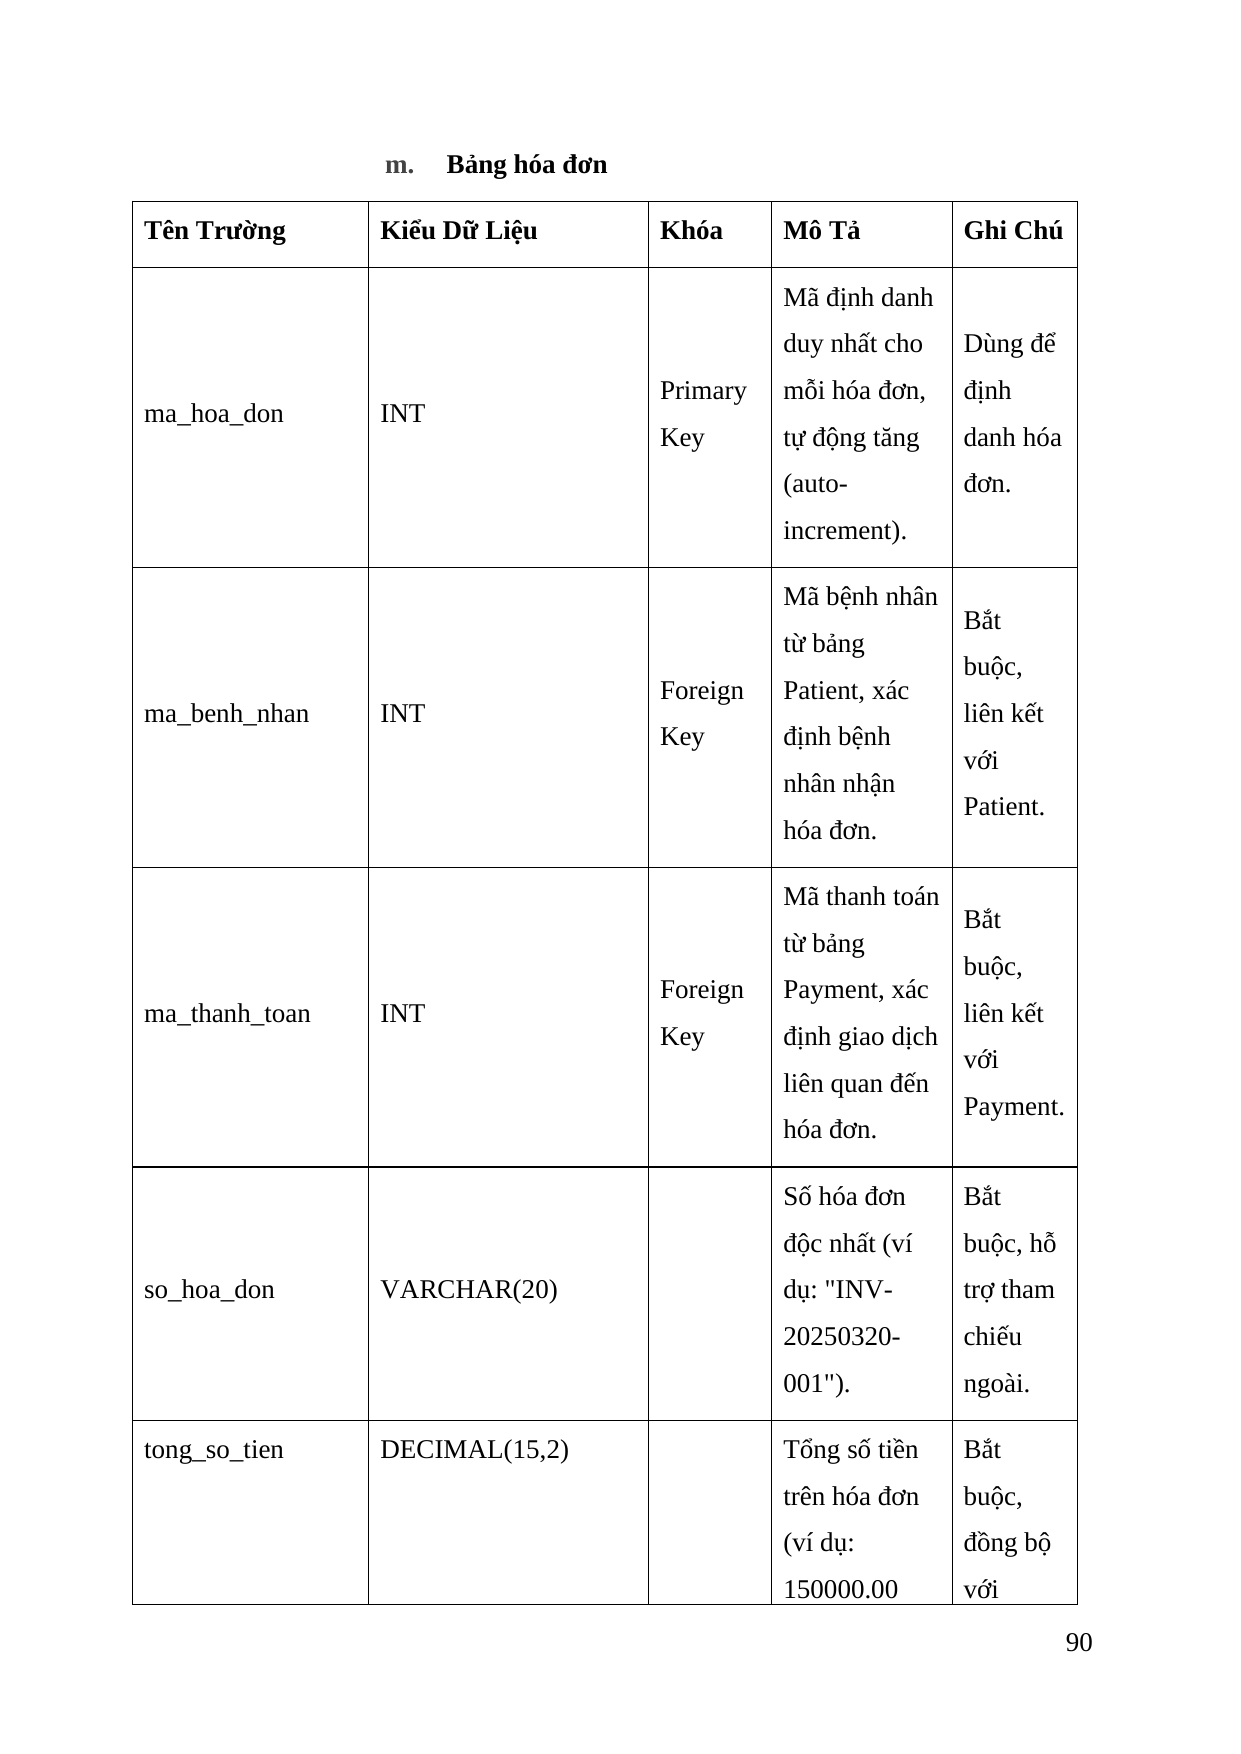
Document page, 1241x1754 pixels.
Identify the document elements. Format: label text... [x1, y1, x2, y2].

table_cell Foreign Key [649, 568, 771, 867]
table_header Khóa [649, 202, 771, 267]
table_cell Mã định danh duy nhất cho mỗi hóa đơn, tự động tăng (auto-increment). [772, 268, 952, 567]
table_cell Bắt buộc, liên kết với Patient. [953, 568, 1077, 867]
table_cell ma_hoa_don [133, 268, 368, 567]
table_cell INT [369, 268, 648, 567]
table_cell tong_so_tien [133, 1421, 368, 1604]
table_cell Foreign Key [649, 868, 771, 1166]
table_cell Mã bệnh nhân từ bảng Patient, xác định bệnh nhân nhận hóa đơn. [772, 568, 952, 867]
table_header Kiểu Dữ Liệu [369, 202, 648, 267]
table_header Mô Tả [772, 202, 952, 267]
table_cell Primary Key [649, 268, 771, 567]
table_cell ma_benh_nhan [133, 568, 368, 867]
table_cell VARCHAR(20) [369, 1168, 648, 1419]
table_cell INT [369, 868, 648, 1166]
table_cell DECIMAL(15,2) [369, 1421, 648, 1604]
table_cell [649, 1168, 771, 1419]
table_cell Số hóa đơn độc nhất (ví dụ: "INV-20250320-001"). [772, 1168, 952, 1419]
table_cell Bắt buộc, hỗ trợ tham chiếu ngoài. [953, 1168, 1077, 1419]
subtitle Bảng hóa đơn [310, 148, 1092, 179]
table_cell [649, 1421, 771, 1604]
table_header Ghi Chú [953, 202, 1077, 267]
table_header Tên Trường [133, 202, 368, 267]
table_cell Mã thanh toán từ bảng Payment, xác định giao dịch liên quan đến hóa đơn. [772, 868, 952, 1166]
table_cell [772, 1421, 952, 1604]
table_cell ma_thanh_toan [133, 868, 368, 1166]
table_cell Dùng để định danh hóa đơn. [953, 268, 1077, 567]
table_cell INT [369, 568, 648, 867]
table_cell so_hoa_don [133, 1168, 368, 1419]
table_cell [953, 1421, 1077, 1604]
table_cell Bắt buộc, liên kết với Payment. [953, 868, 1077, 1166]
